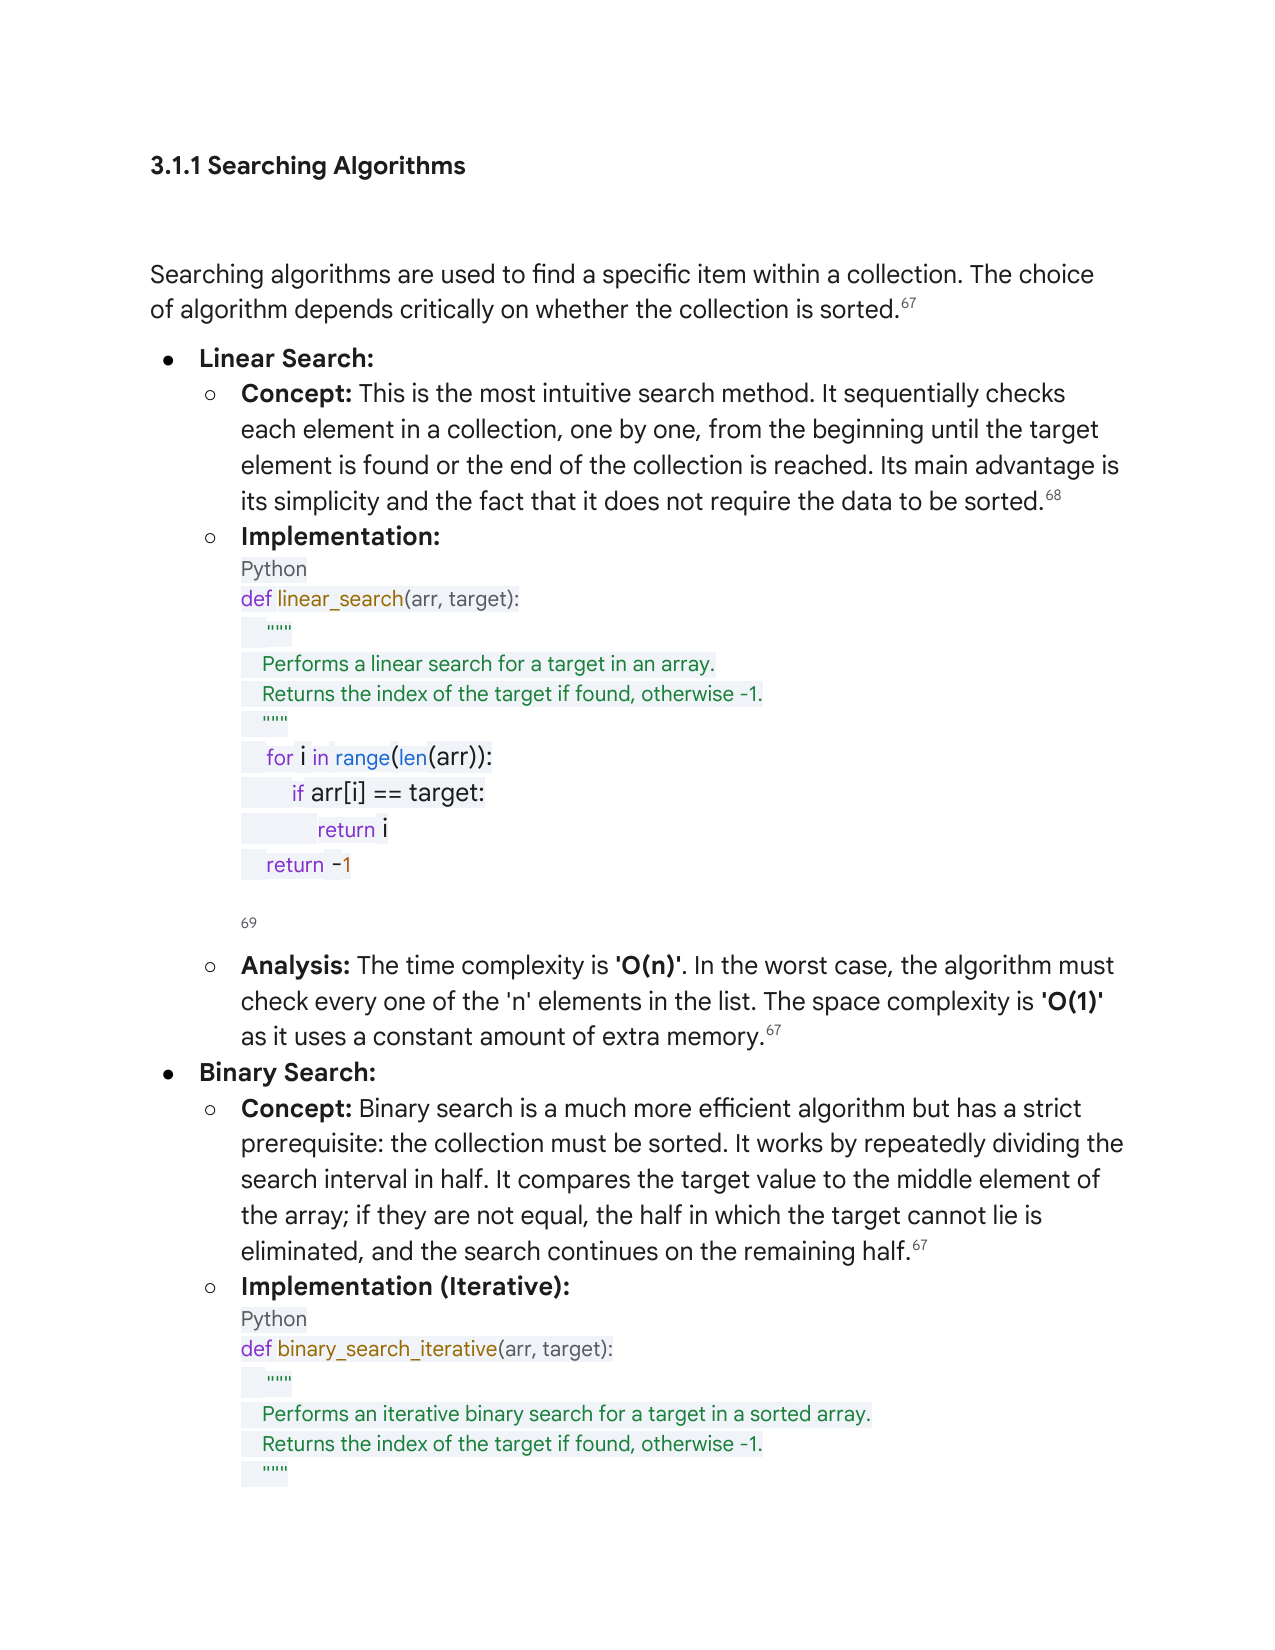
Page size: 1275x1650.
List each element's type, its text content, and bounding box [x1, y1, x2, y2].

list Concept: This is the most intuitive search method. It sequentially checks each element in a collection, one by one, from the beginning until the target element is found or the end of the collection is reached. Its main advantage is its simplicity and the fact that it does not require the data to be sorted.68 [203, 379, 1125, 517]
subtitle 3.1.1 Searching Algorithms [150, 150, 1125, 181]
list Binary Search: [161, 1057, 1125, 1089]
list Analysis: The time complexity is 'O(n)'. In the worst case, the algorithm must check every one of the 'n' elements in the list. The space complexity is 'O(1)' as it uses a constant amount of extra memory.67 [203, 950, 1125, 1053]
text Searching algorithms are used to find a specific item within a collection. The choice of algorithm depends critically on whether the collection is sorted.67 [150, 259, 1125, 326]
list Concept: Binary search is a much more efficient algorithm but has a strict prerequisite: the collection must be sorted. It works by repeatedly dividing the search interval in half. It compares the target value to the middle element of the array; if they are not equal, the half in which the target cannot lie is eliminated, and the search continues on the remaining half.67 [203, 1093, 1125, 1267]
list Linear Search: [161, 343, 1125, 374]
list Implementation: Python def linear_search(arr, target): """ Performs a linear search for a target in an array. Returns the index of the target if found, otherwise -1. """ for i in range(len(arr)): if arr[i] == target: return i return -1 69 [203, 522, 1125, 946]
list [203, 1272, 1125, 1487]
